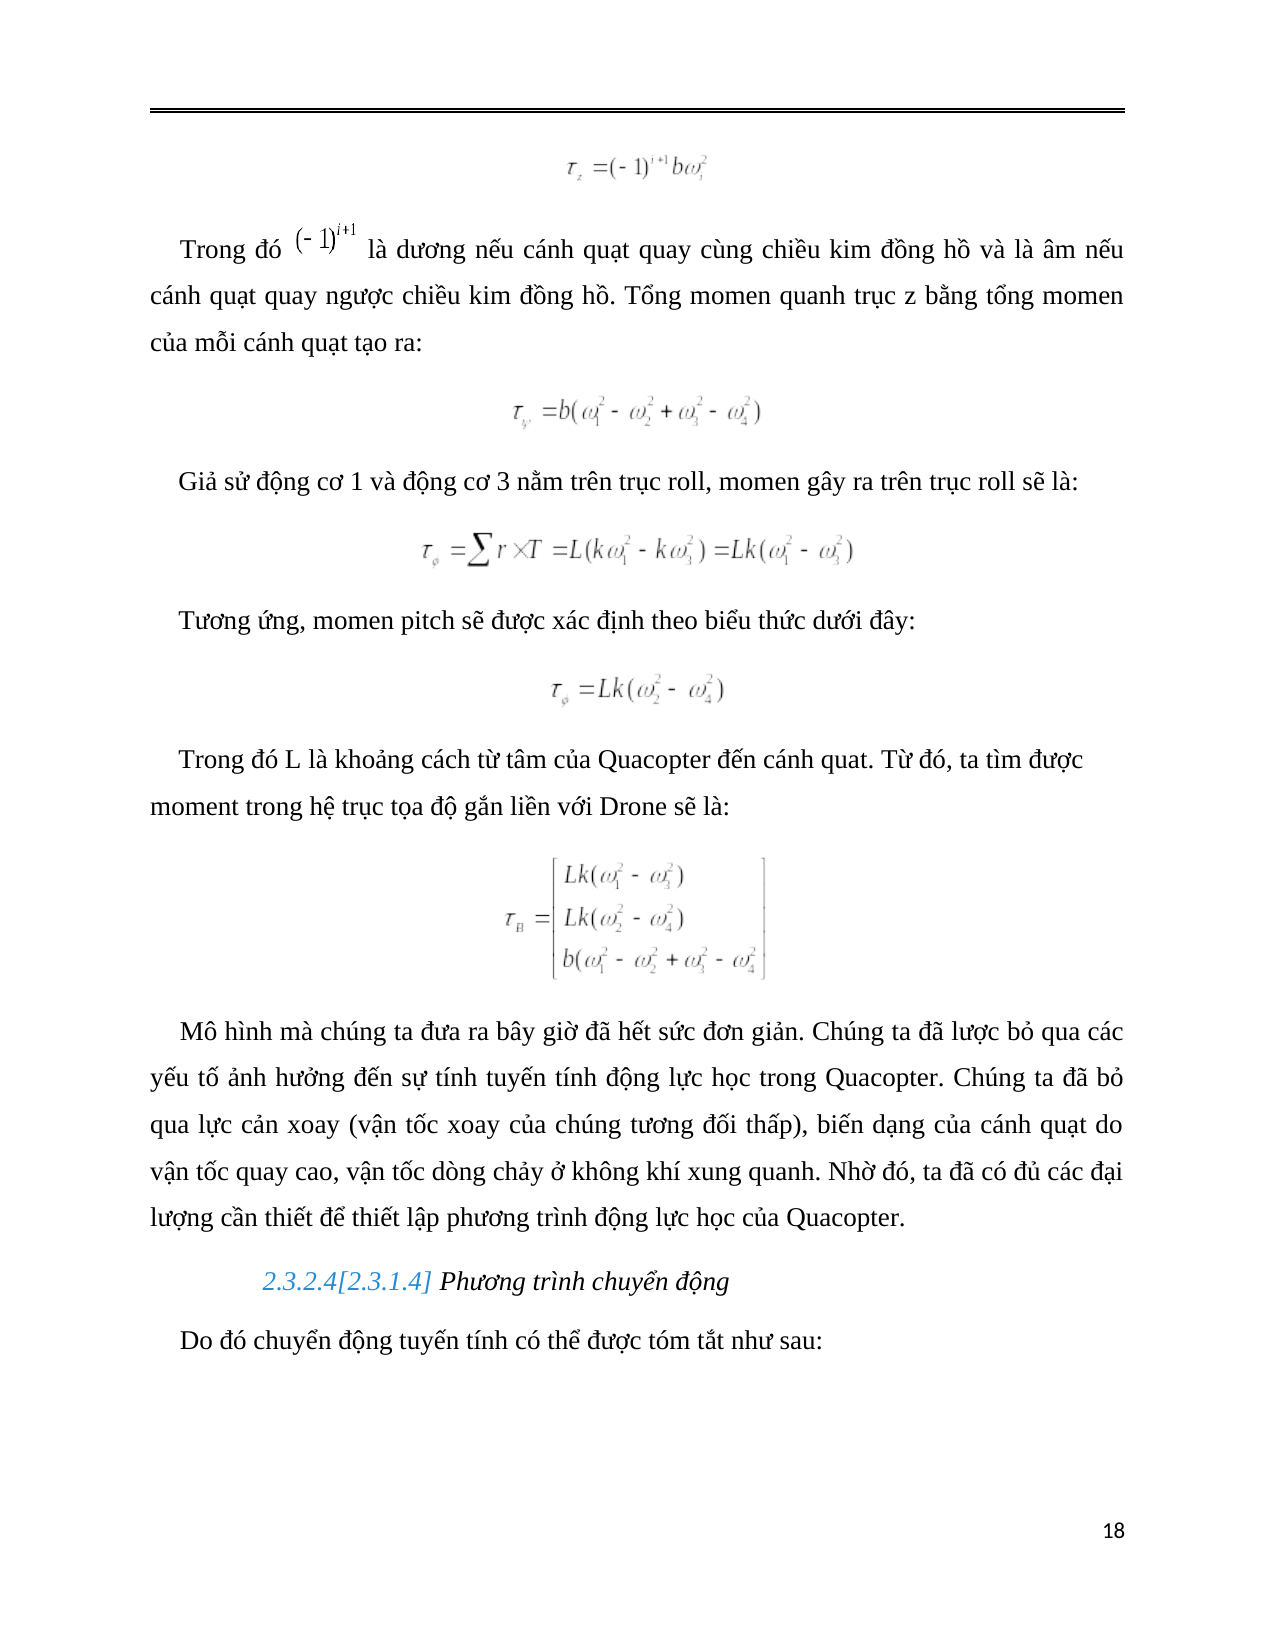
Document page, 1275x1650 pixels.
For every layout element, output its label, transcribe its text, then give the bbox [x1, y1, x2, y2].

text Trong đó L là khoảng cách từ tâm của Quacopter đến cánh quat. Từ đó, ta tìm được moment trong hệ trục tọa độ gắn liền với Drone sẽ là: [150, 743, 1125, 821]
text Do đó chuyển động tuyến tính có thể được tóm tắt như sau: [150, 1324, 1125, 1355]
text Trong đó là dương nếu cánh quạt quay cùng chiều kim đồng hồ và là âm nếu cánh quạt quay ngược chiều kim đồng hồ. Tổng momen quanh trục z bằng tổng momen của mỗi cánh quạt tạo ra: [150, 217, 1125, 357]
text Giả sử động cơ 1 và động cơ 3 nằm trên trục roll, momen gây ra trên trục roll sẽ là: [150, 465, 1125, 496]
text Mô hình mà chúng ta đưa ra bây giờ đã hết sức đơn giản. Chúng ta đã lược bỏ qua các yếu tố ảnh hưởng đến sự tính tuyến tính động lực học trong Quacopter. Chúng ta đã bỏ qua lực cản xoay (vận tốc xoay của chúng tương đối thấp), biến dạng của cánh quạt do vận tốc quay cao, vận tốc dòng chảy ở không khí xung quanh. Nhờ đó, ta đã có đủ các đại lượng cần thiết để thiết lập phương trình động lực học của Quacopter. [150, 1015, 1125, 1233]
text Tương ứng, momen pitch sẽ được xác định theo biểu thức dưới đây: [150, 604, 1125, 635]
text Phương trình chuyển động [262, 1265, 1125, 1296]
